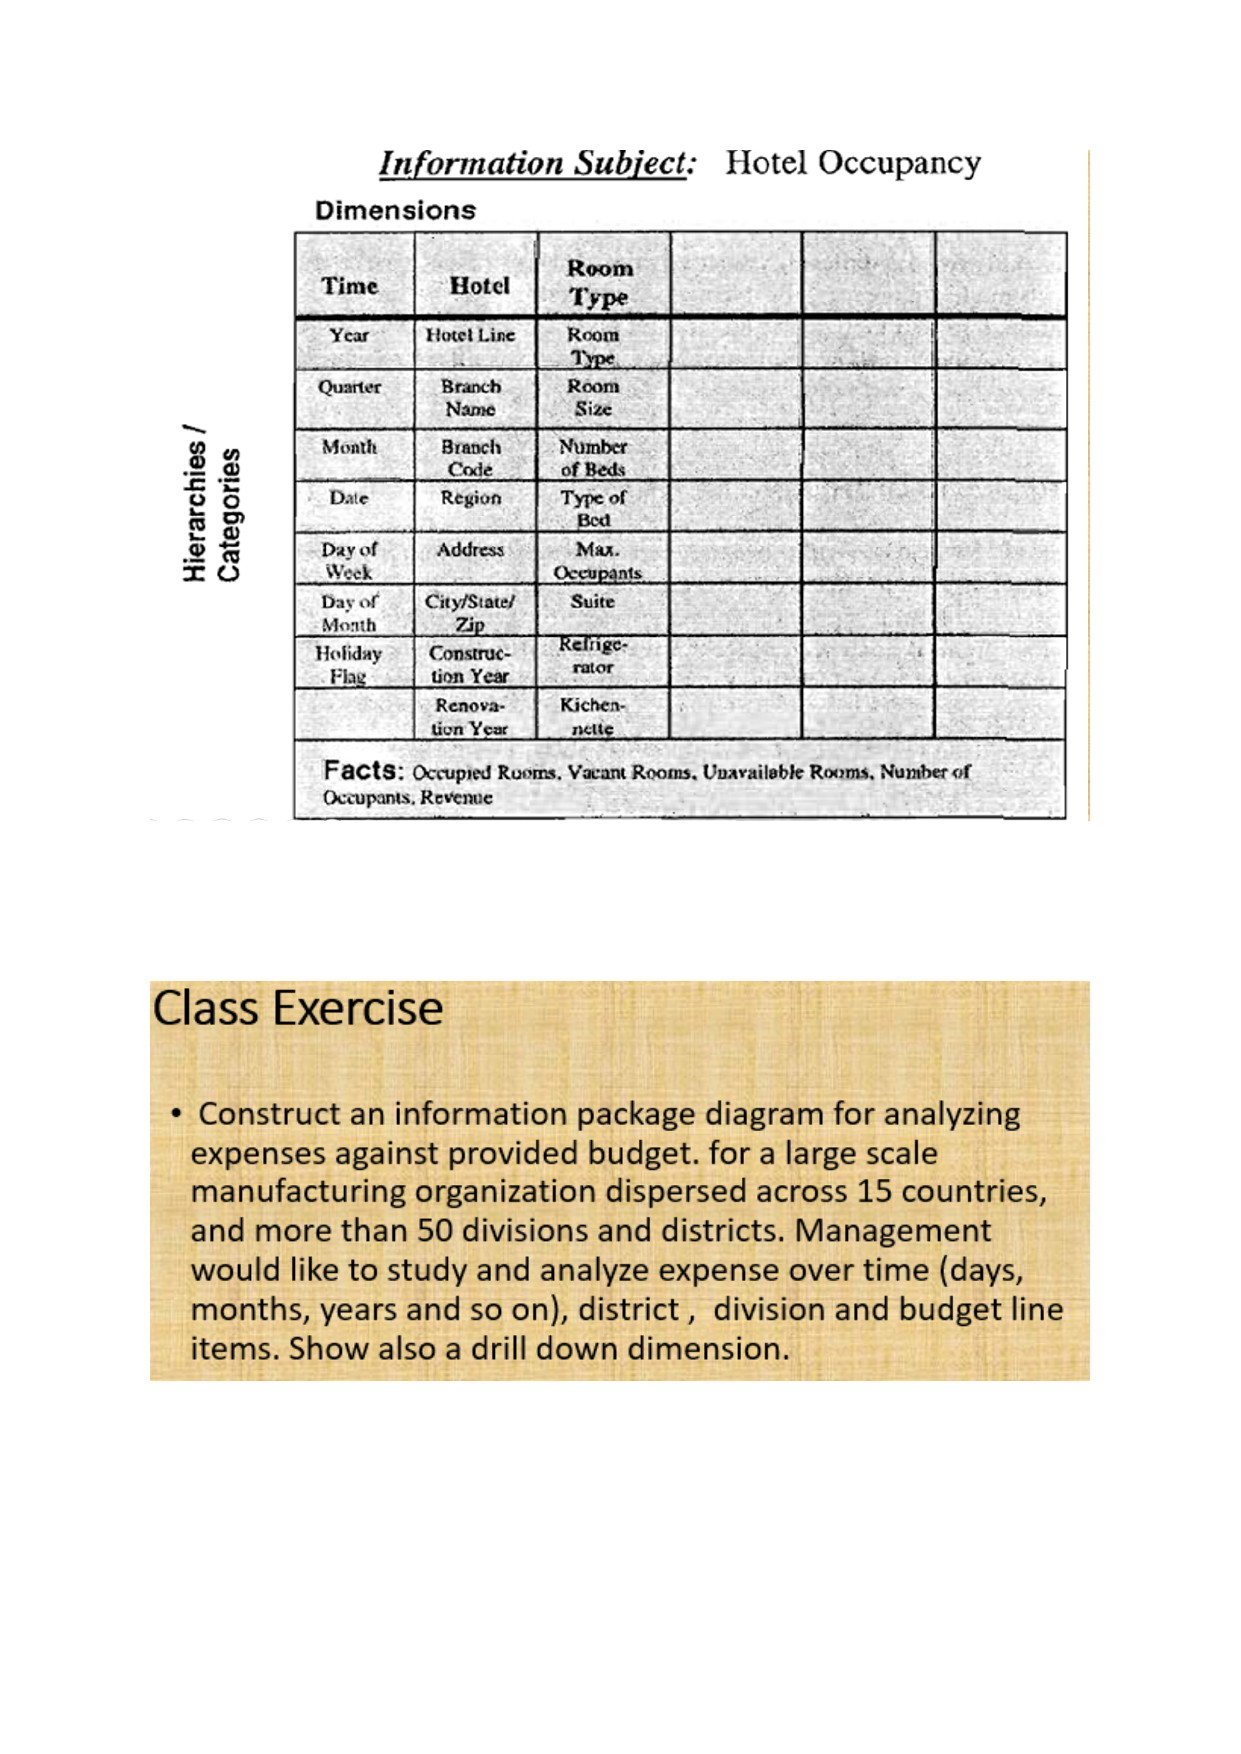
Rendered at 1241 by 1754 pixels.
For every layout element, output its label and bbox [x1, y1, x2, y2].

picture [150, 981, 1091, 1381]
picture [150, 150, 1091, 821]
